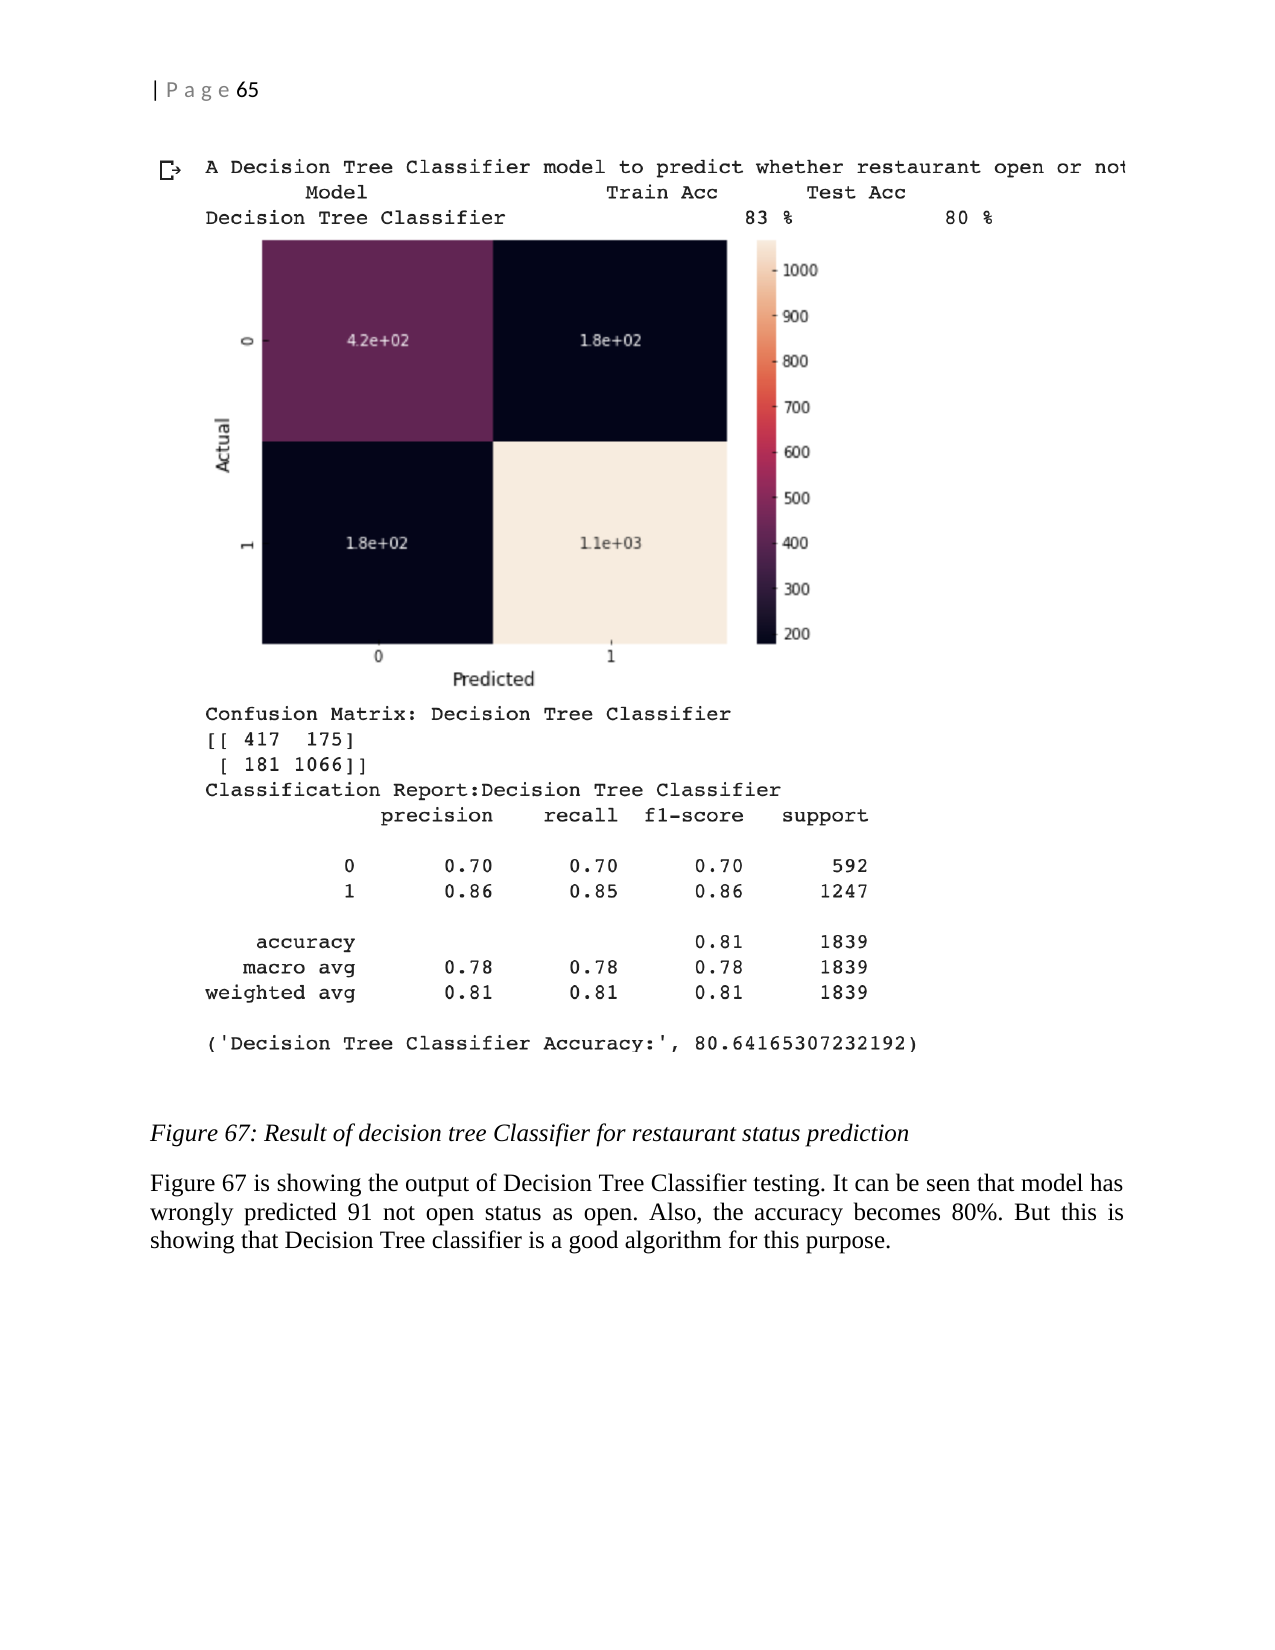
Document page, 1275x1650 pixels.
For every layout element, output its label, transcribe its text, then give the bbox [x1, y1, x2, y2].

text Figure 67 is showing the output of Decision Tree Classifier testing. It can be seen that model has wrongly predicted 91 not open status as open. Also, the accuracy becomes 80%. But this is showing that Decision Tree classifier is a good algorithm for this purpose. [150, 1168, 1125, 1254]
picture [150, 150, 1125, 1052]
text Figure 67: Result of decision tree Classifier for restaurant status prediction [150, 1118, 1125, 1147]
